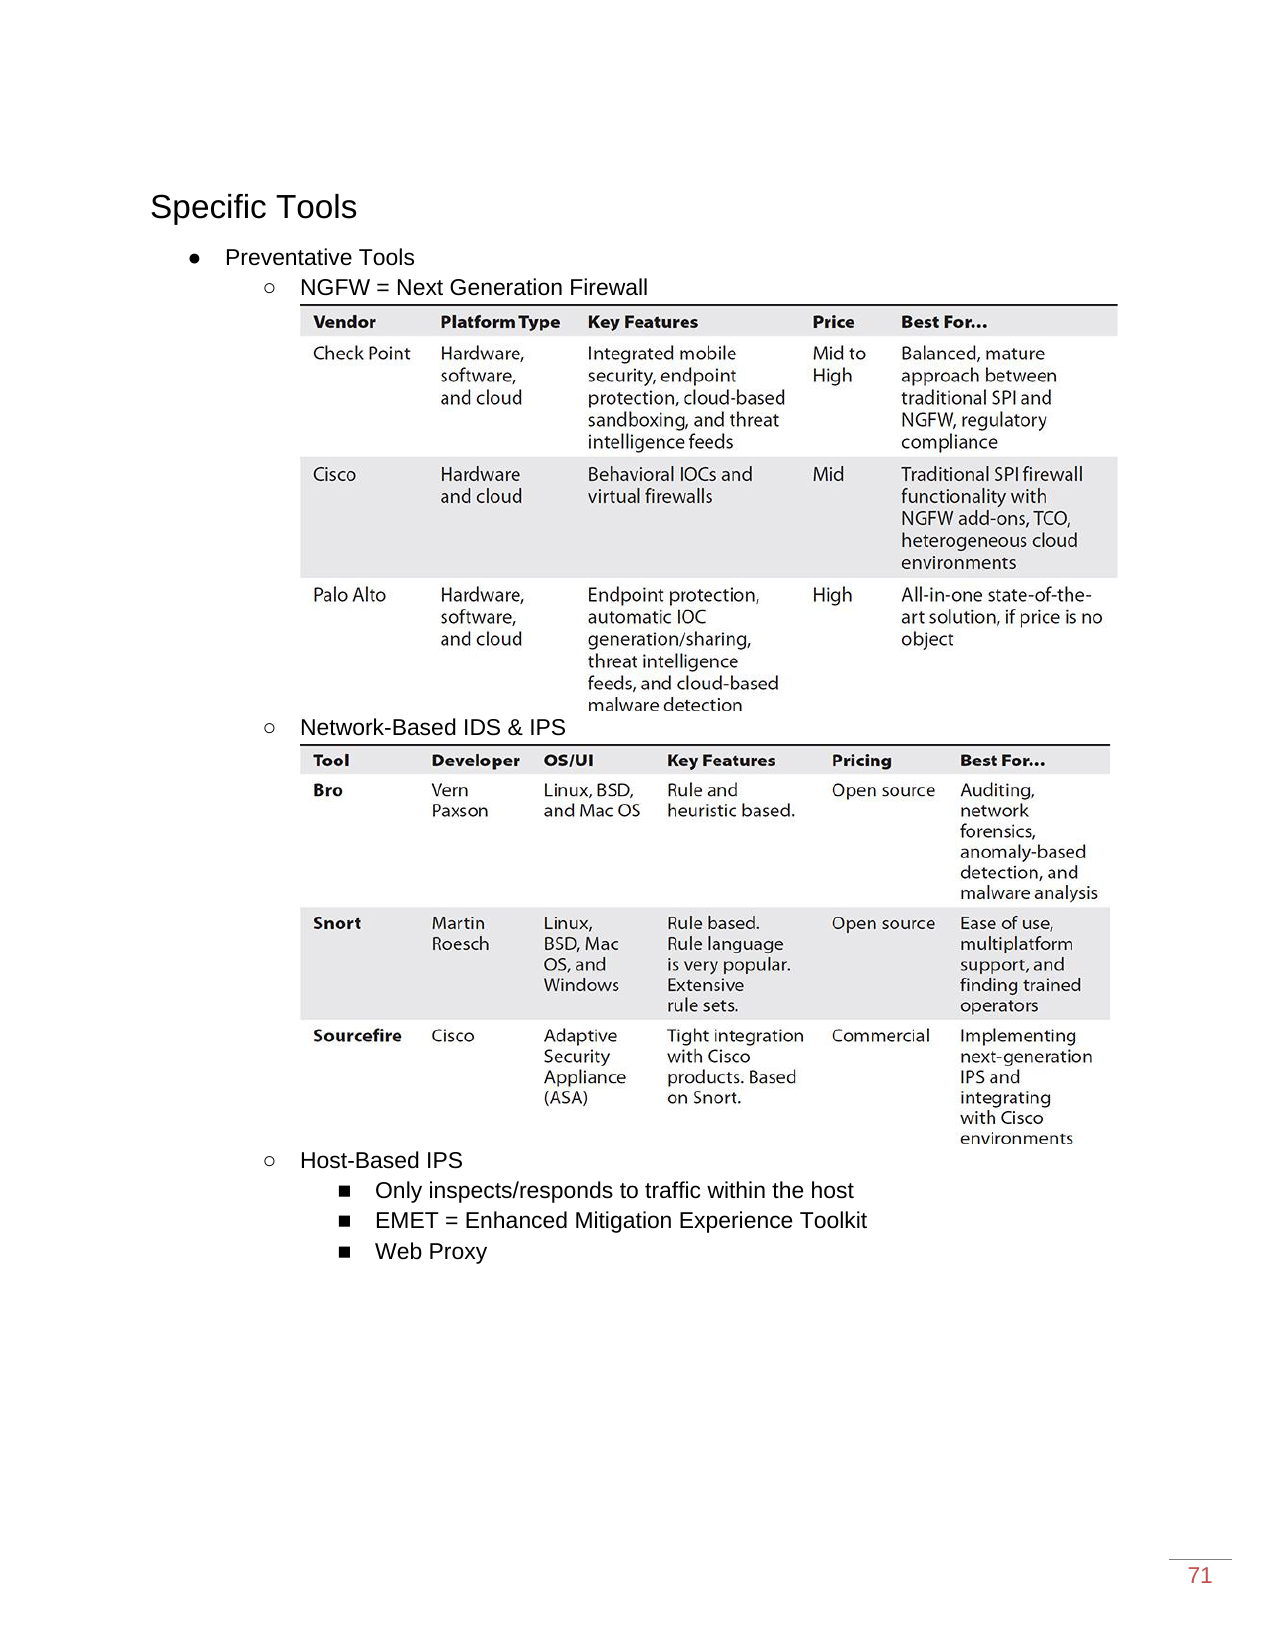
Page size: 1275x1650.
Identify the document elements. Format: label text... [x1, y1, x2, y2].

list Only inspects/responds to traffic within the host [337, 1177, 1125, 1203]
picture [300, 304, 1118, 711]
list EMET = Enhanced Mitigation Experience Toolkit [337, 1207, 1125, 1234]
list Preventative Tools [187, 244, 1125, 271]
list NGFW = Next Generation Firewall [262, 274, 1125, 301]
subtitle Specific Tools [150, 187, 1125, 226]
list Host-Based IPS [262, 1147, 1125, 1173]
list Web Proxy [337, 1238, 1125, 1264]
picture [300, 744, 1111, 1144]
list Network-Based IDS & IPS [262, 714, 1125, 740]
